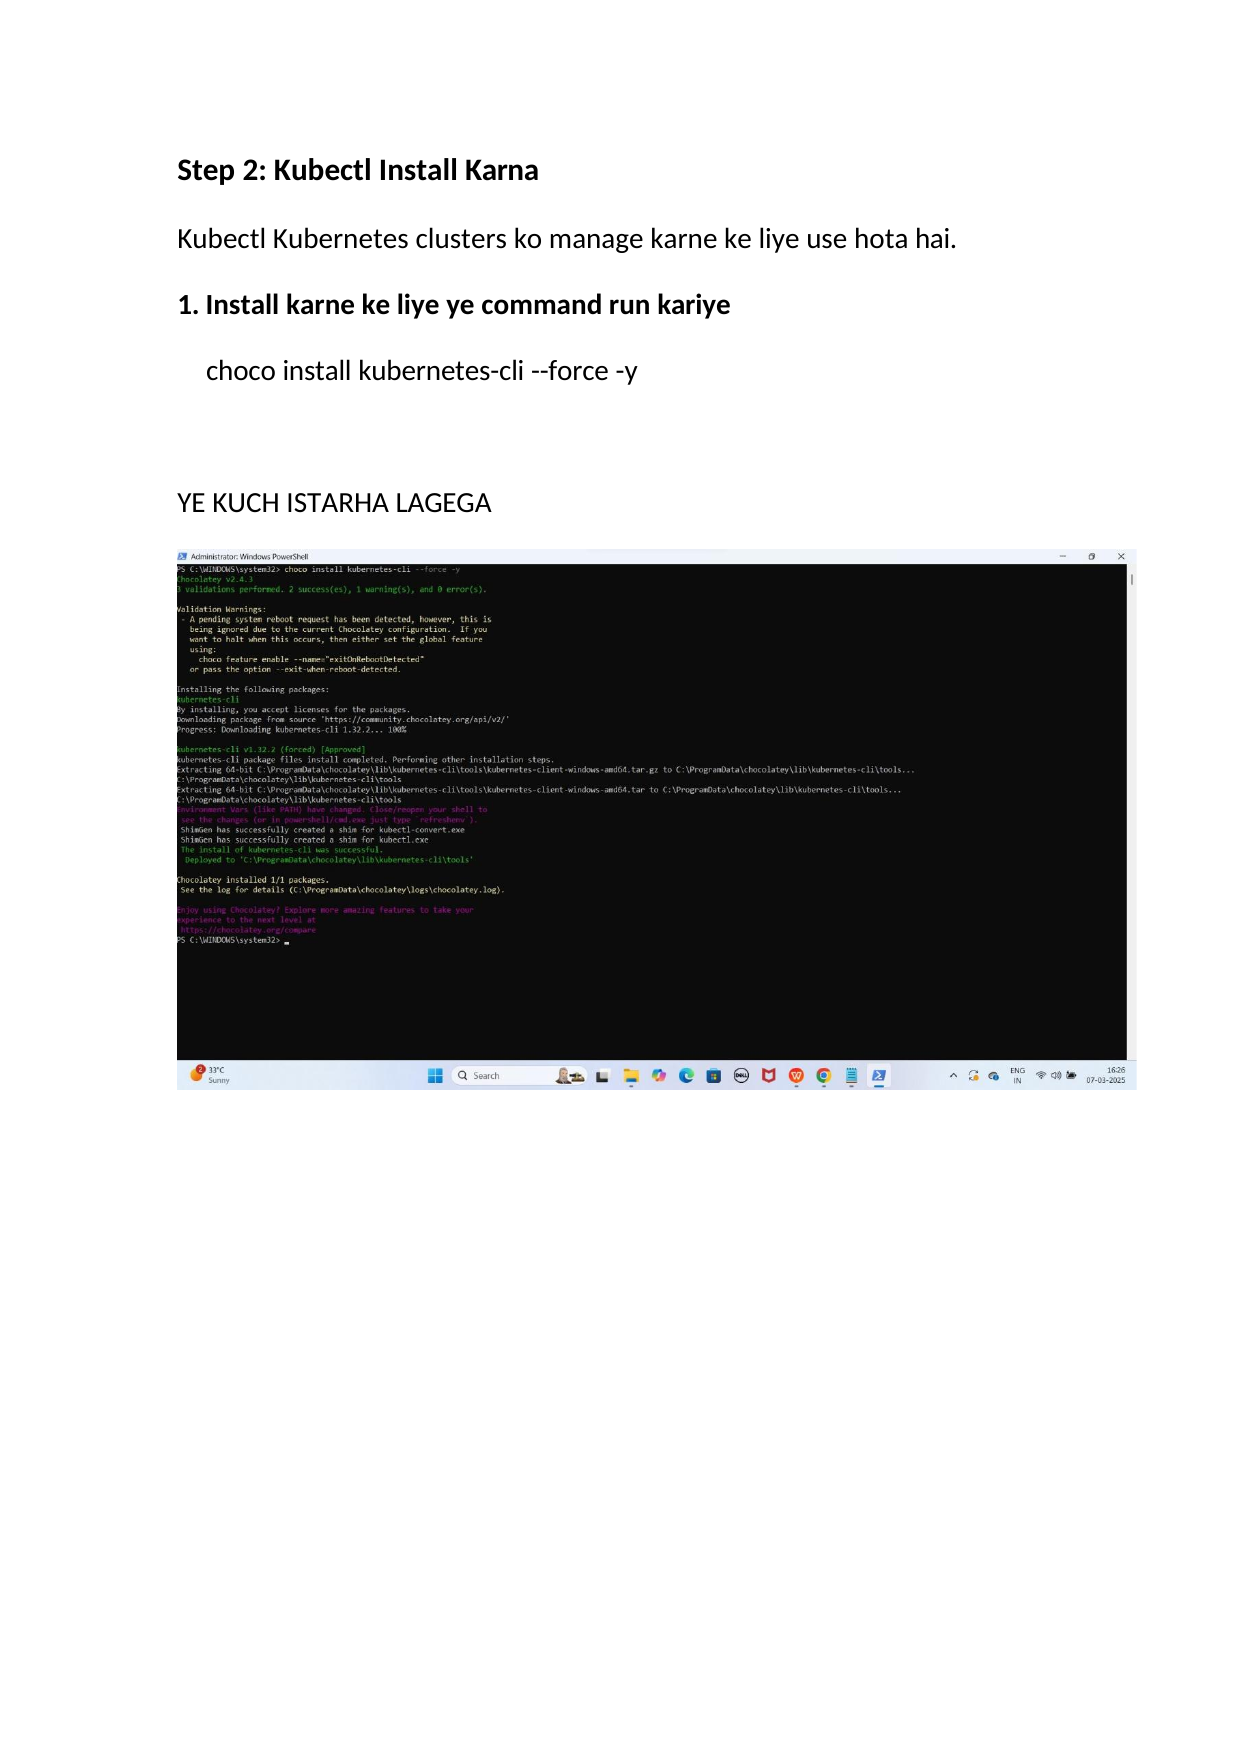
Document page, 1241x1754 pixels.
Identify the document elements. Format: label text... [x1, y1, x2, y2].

text Kubectl Kubernetes clusters ko manage karne ke liye use hota hai. [177, 220, 1166, 255]
subtitle Step 2: Kubectl Install Karna [177, 150, 1166, 188]
text YE KUCH ISTARHA LAGEGA [177, 484, 1166, 519]
picture [177, 549, 1137, 1090]
text choco install kubernetes-cli --force -y [206, 352, 1166, 387]
list Install karne ke liye ye command run kariye [177, 286, 1166, 321]
